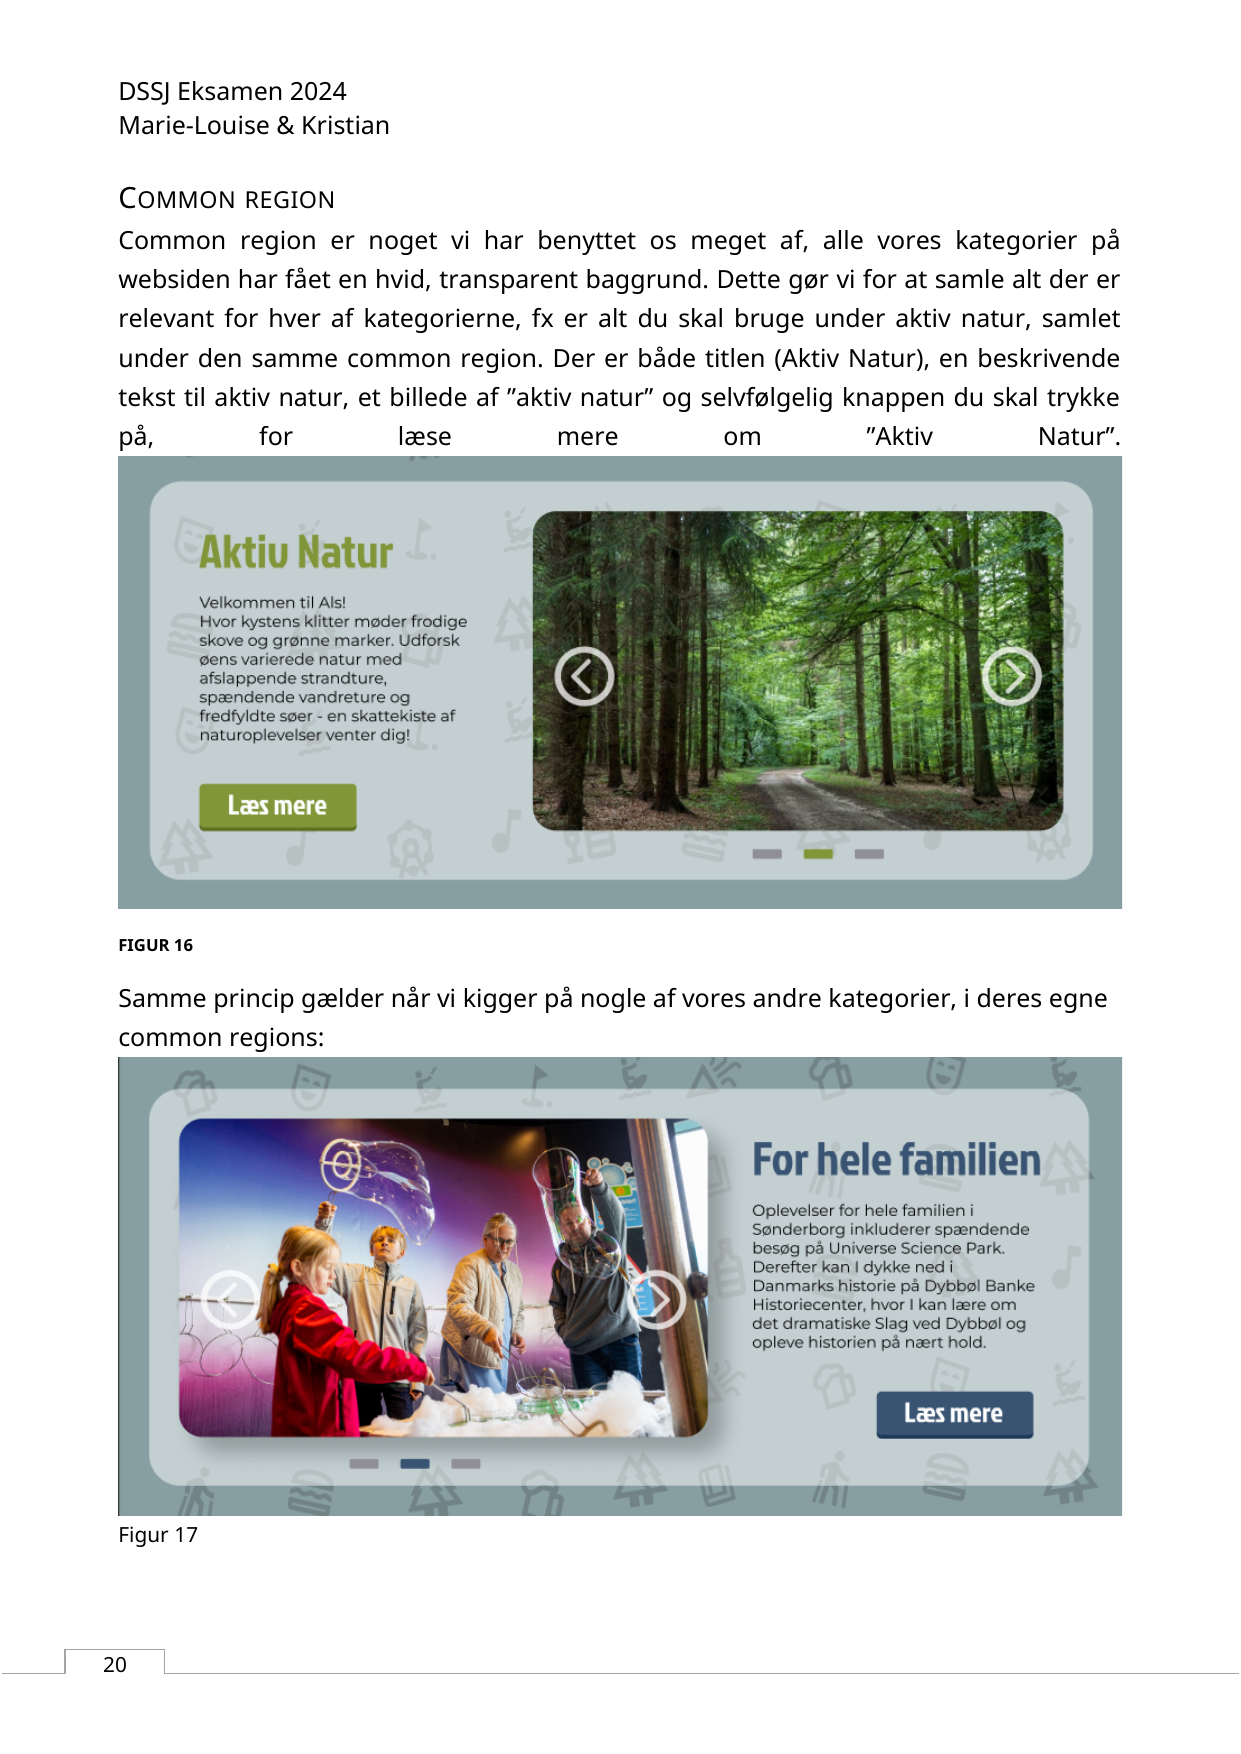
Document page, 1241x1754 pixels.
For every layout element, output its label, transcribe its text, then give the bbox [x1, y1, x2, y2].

picture [118, 456, 1123, 909]
text Figur 16 [118, 933, 1122, 956]
text Samme princip gælder når vi kigger på nogle af vores andre kategorier, i deres egne common regions:Figur 17 Figur 18 [118, 980, 1122, 1057]
picture [118, 1057, 1123, 1516]
subtitle Common region [118, 177, 1122, 217]
text Samme princip gælder når vi kigger på nogle af vores andre kategorier, i deres egne common regions:Figur 17 Figur 18 [118, 1516, 1122, 1548]
text Common region er noget vi har benyttet os meget af, alle vores kategorier på websiden har fået en hvid, transparent baggrund. Dette gør vi for at samle alt der er relevant for hver af kategorierne, fx er alt du skal bruge under aktiv natur, samlet under den samme common region. Der er både titlen (Aktiv Natur), en beskrivende tekst til aktiv natur, et billede af ”aktiv natur” og selvfølgelig knappen du skal trykke på, for læse mere om ”Aktiv Natur”. [118, 223, 1122, 456]
